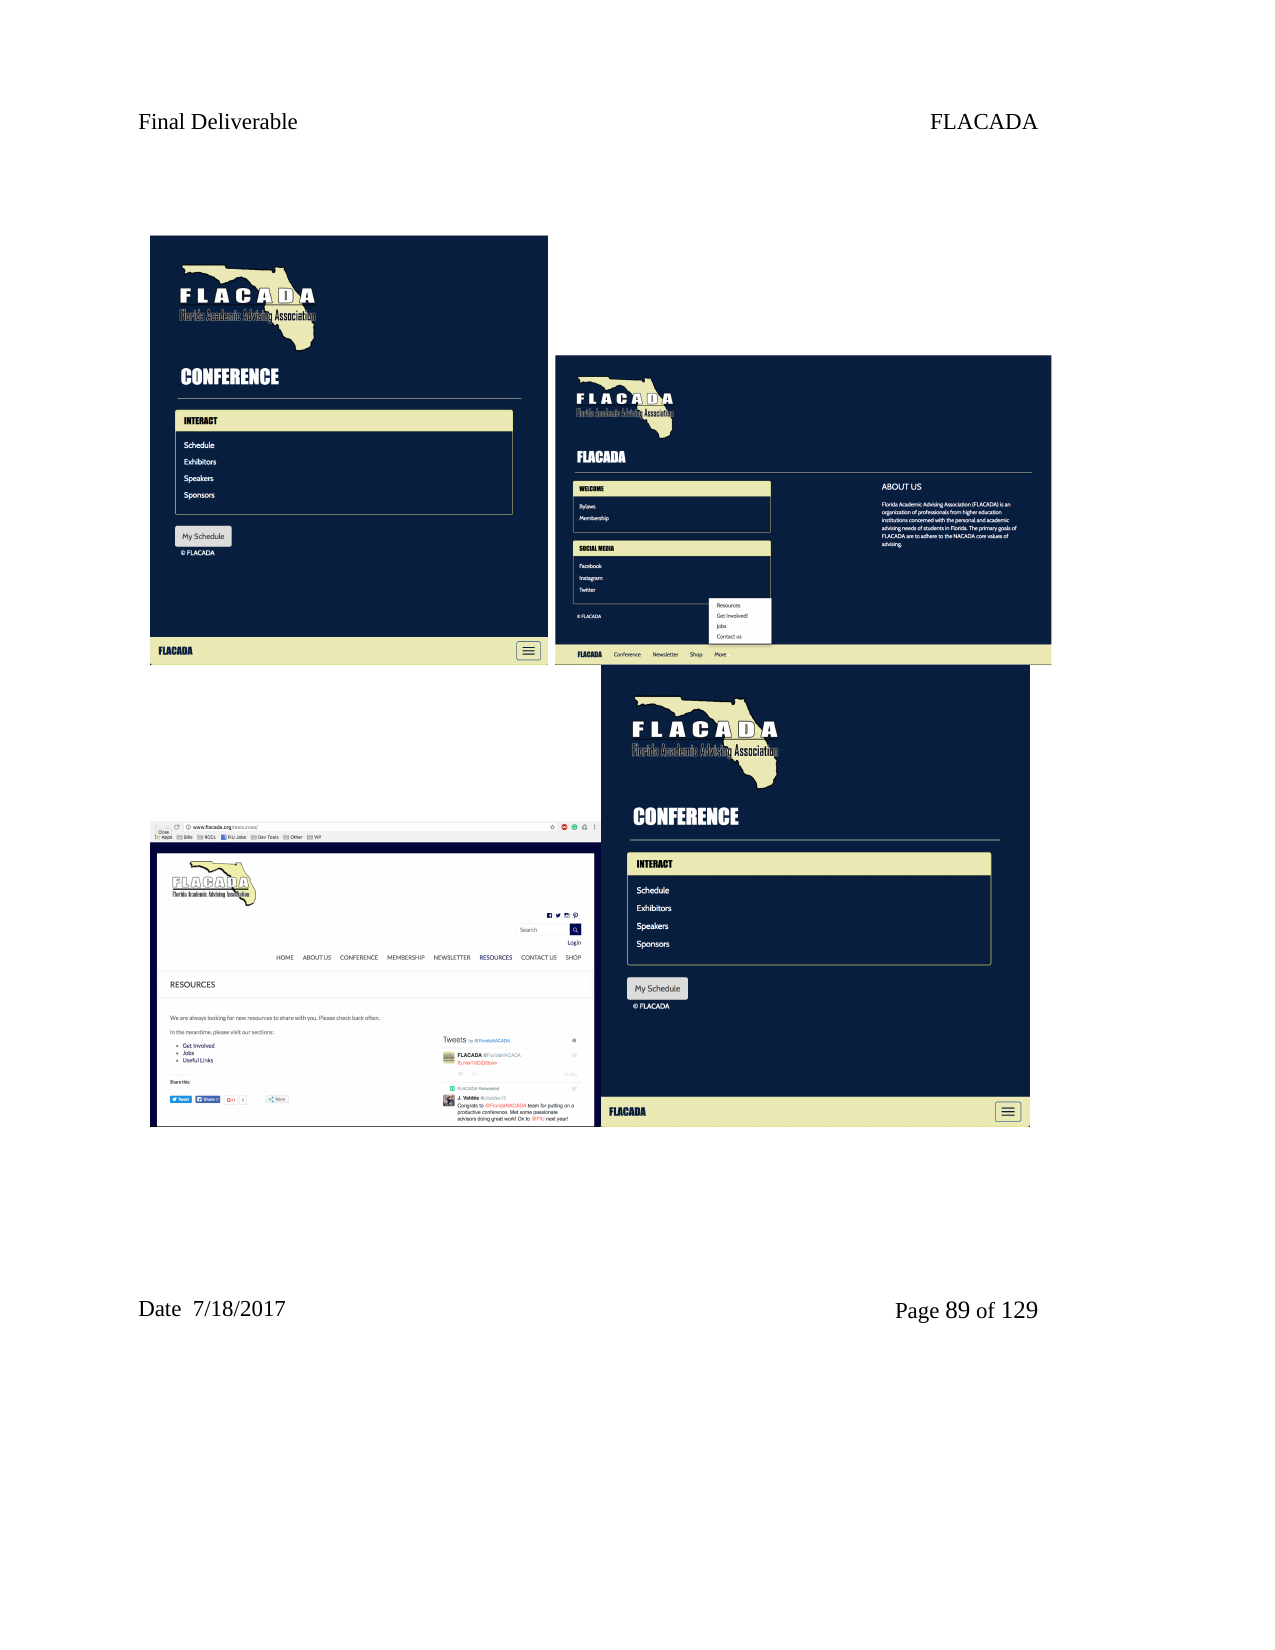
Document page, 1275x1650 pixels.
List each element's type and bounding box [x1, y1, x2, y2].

picture [150, 355, 1052, 1127]
picture [150, 235, 548, 665]
